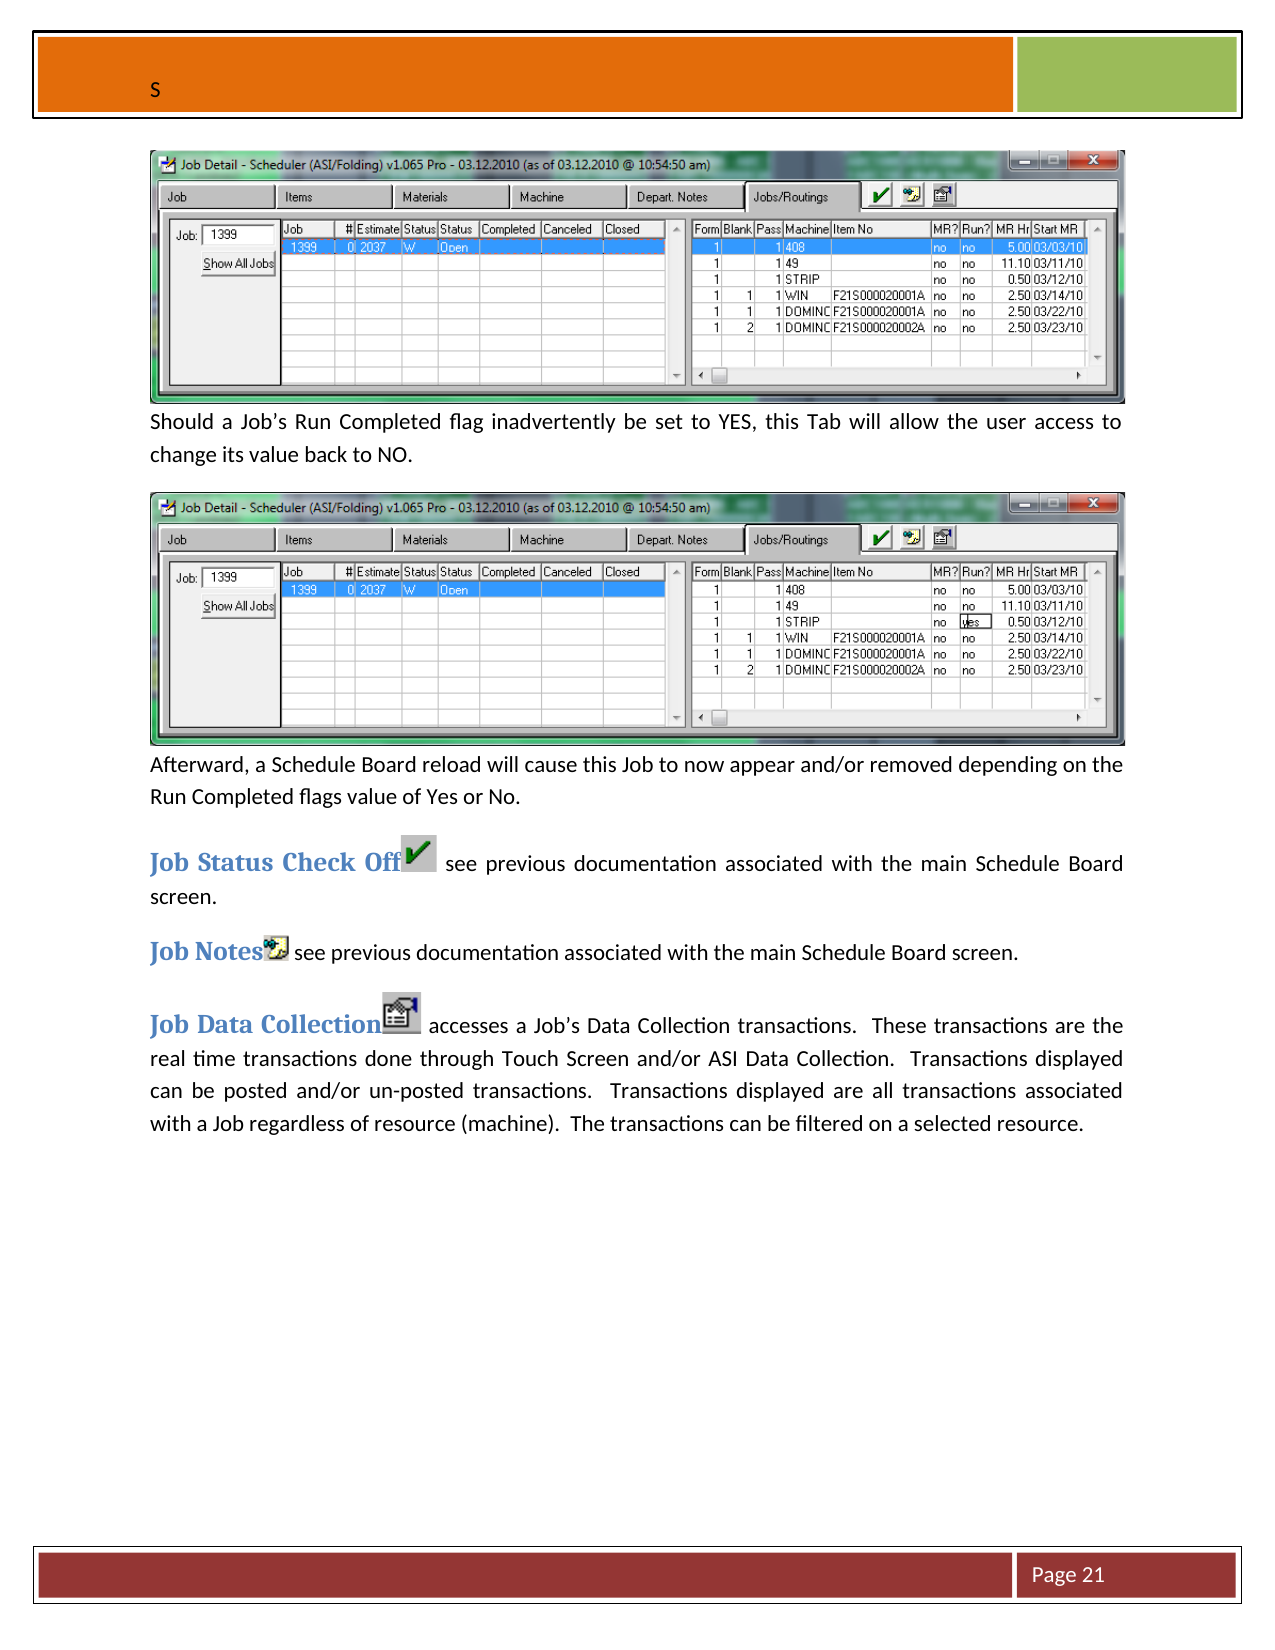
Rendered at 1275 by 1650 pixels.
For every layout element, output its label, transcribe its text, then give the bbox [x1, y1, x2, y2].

text Should a Job’s Run Completed flag inadvertently be set to YES, this Tab will allow the user access to change its value back to NO. [150, 404, 1125, 468]
text Job Data Collection accesses a Job’s Data Collection transactions. These transactions are the real time transactions done through Touch Screen and/or ASI Data Collection. Transactions displayed can be posted and/or un-posted transactions. Transactions displayed are all transactions associated with a Job regardless of resource (machine). The transactions can be filtered on a selected resource. [150, 992, 1125, 1137]
picture [150, 492, 1125, 746]
picture [150, 150, 1125, 404]
picture [263, 935, 289, 961]
picture [382, 992, 422, 1034]
text Job Status Check Off see previous documentation associated with the main Schedule Board screen. [150, 835, 1125, 910]
text Job Notes see previous documentation associated with the main Schedule Board screen. [150, 935, 1125, 967]
text Afterward, a Schedule Board reload will cause this Job to now appear and/or removed depending on the Run Completed flags value of Yes or No. [150, 746, 1125, 810]
picture [400, 835, 437, 872]
